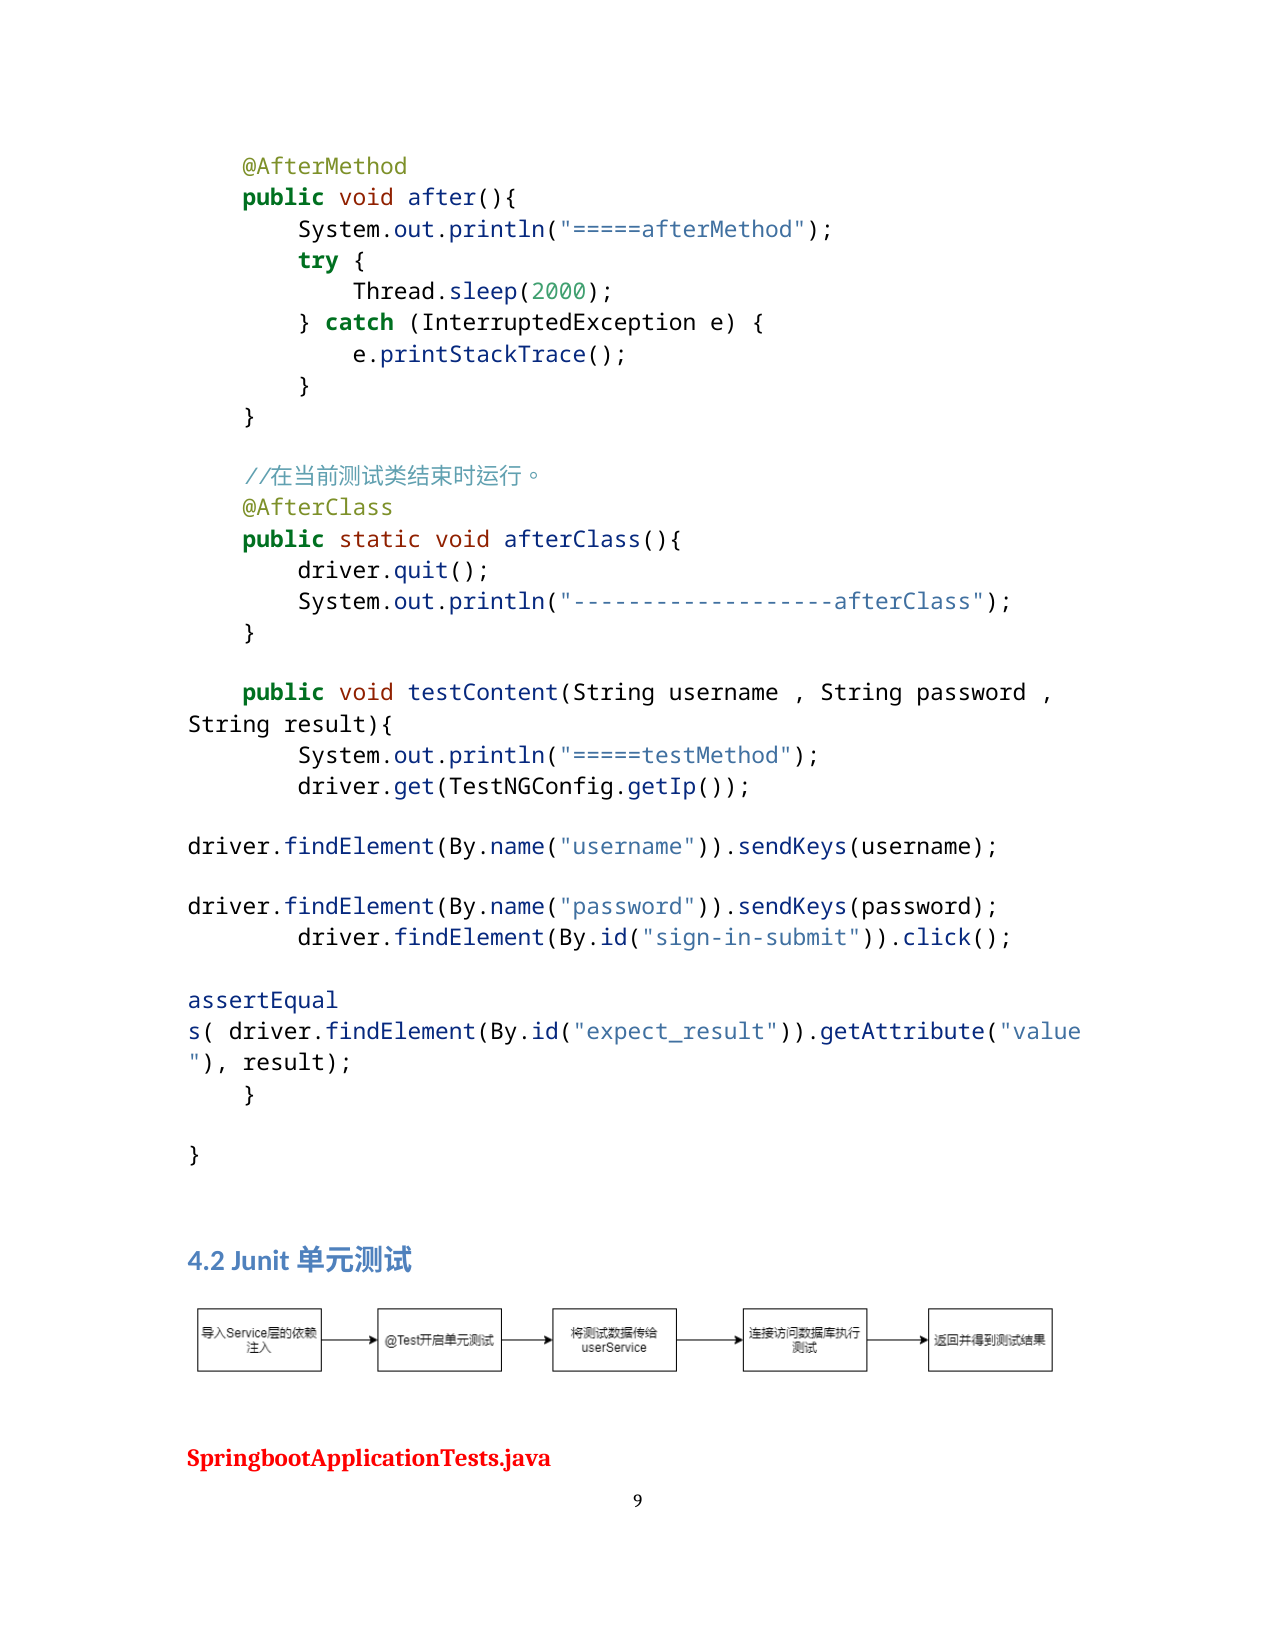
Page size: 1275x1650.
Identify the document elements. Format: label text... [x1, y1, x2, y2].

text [187, 150, 1087, 1169]
picture [187, 1298, 1063, 1382]
subtitle 4.2 Junit 单元测试 [187, 1239, 1087, 1279]
text SpringbootApplicationTests.java [187, 1444, 1087, 1473]
